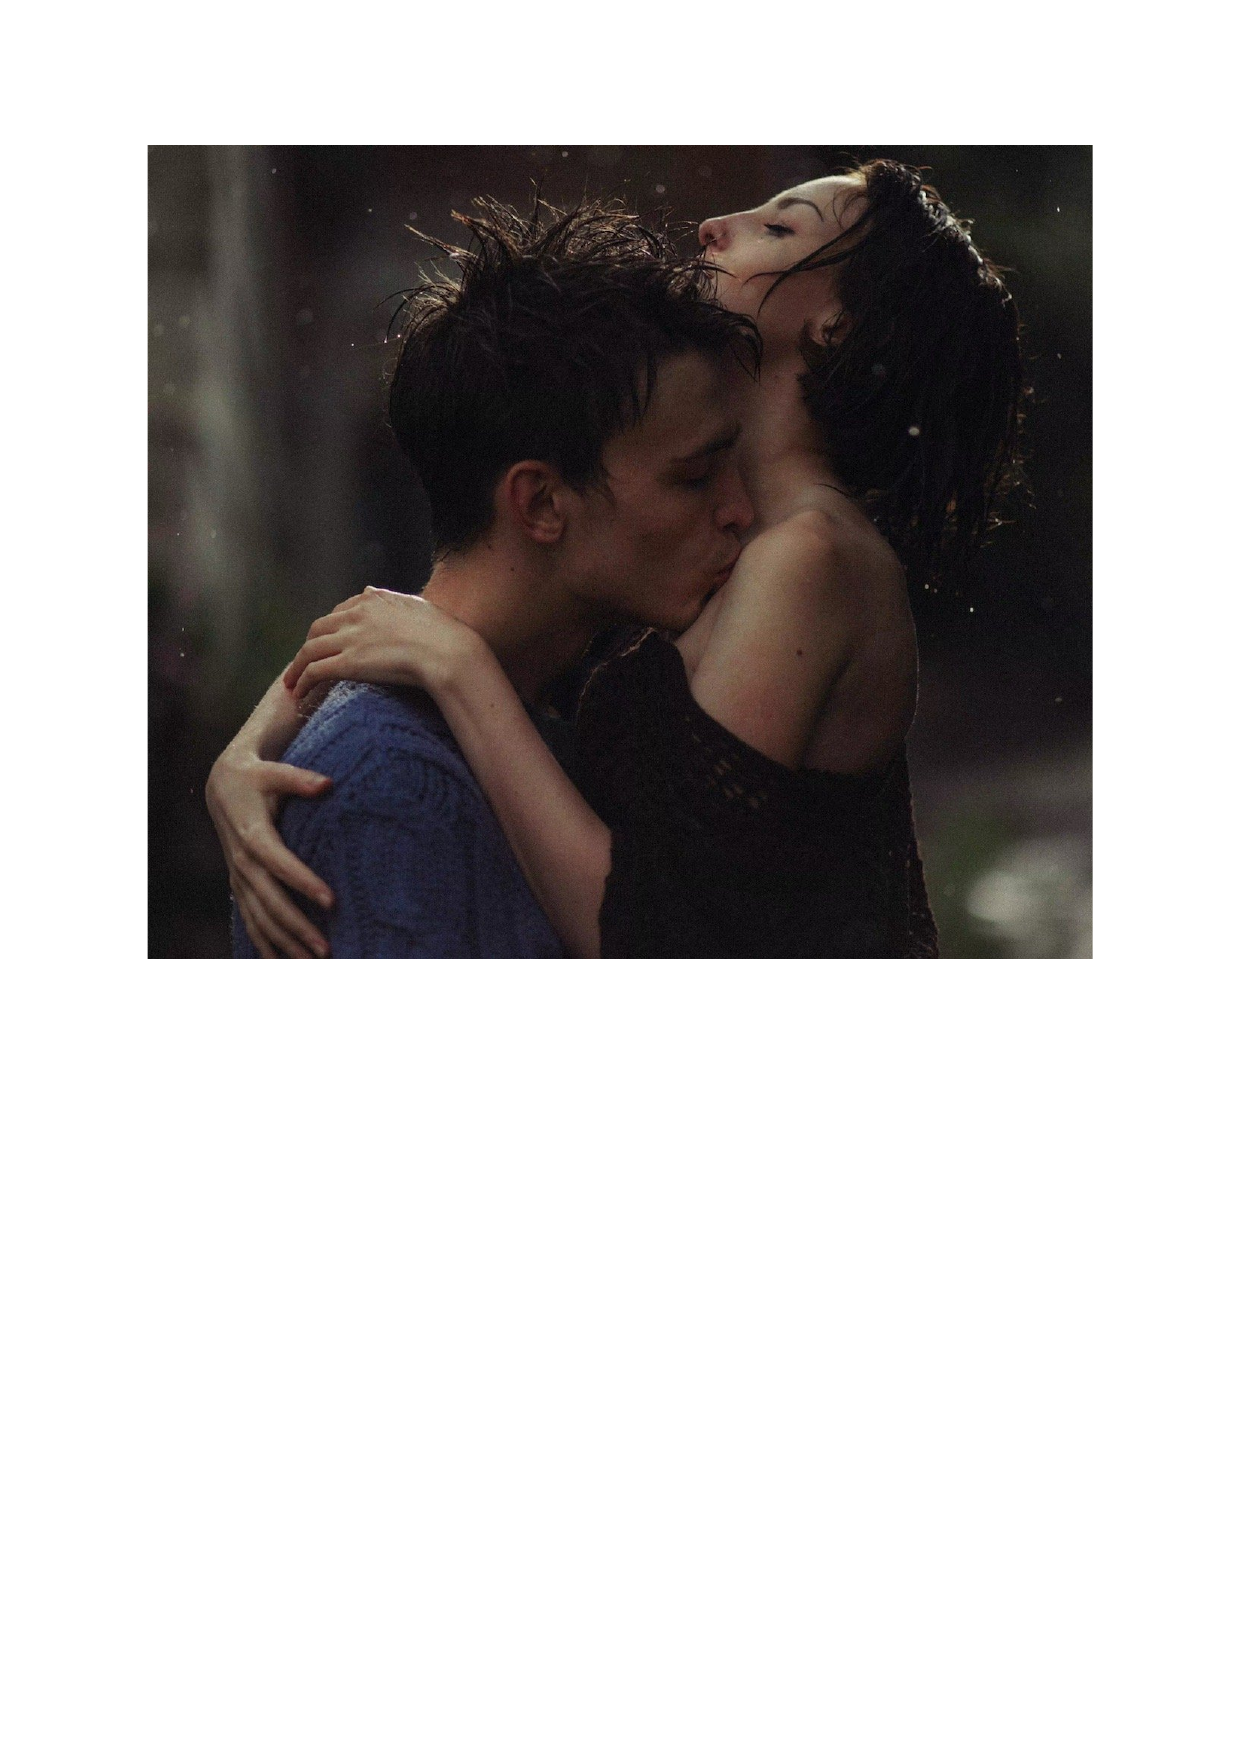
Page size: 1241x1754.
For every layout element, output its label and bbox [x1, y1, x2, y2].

picture [147, 145, 1093, 959]
